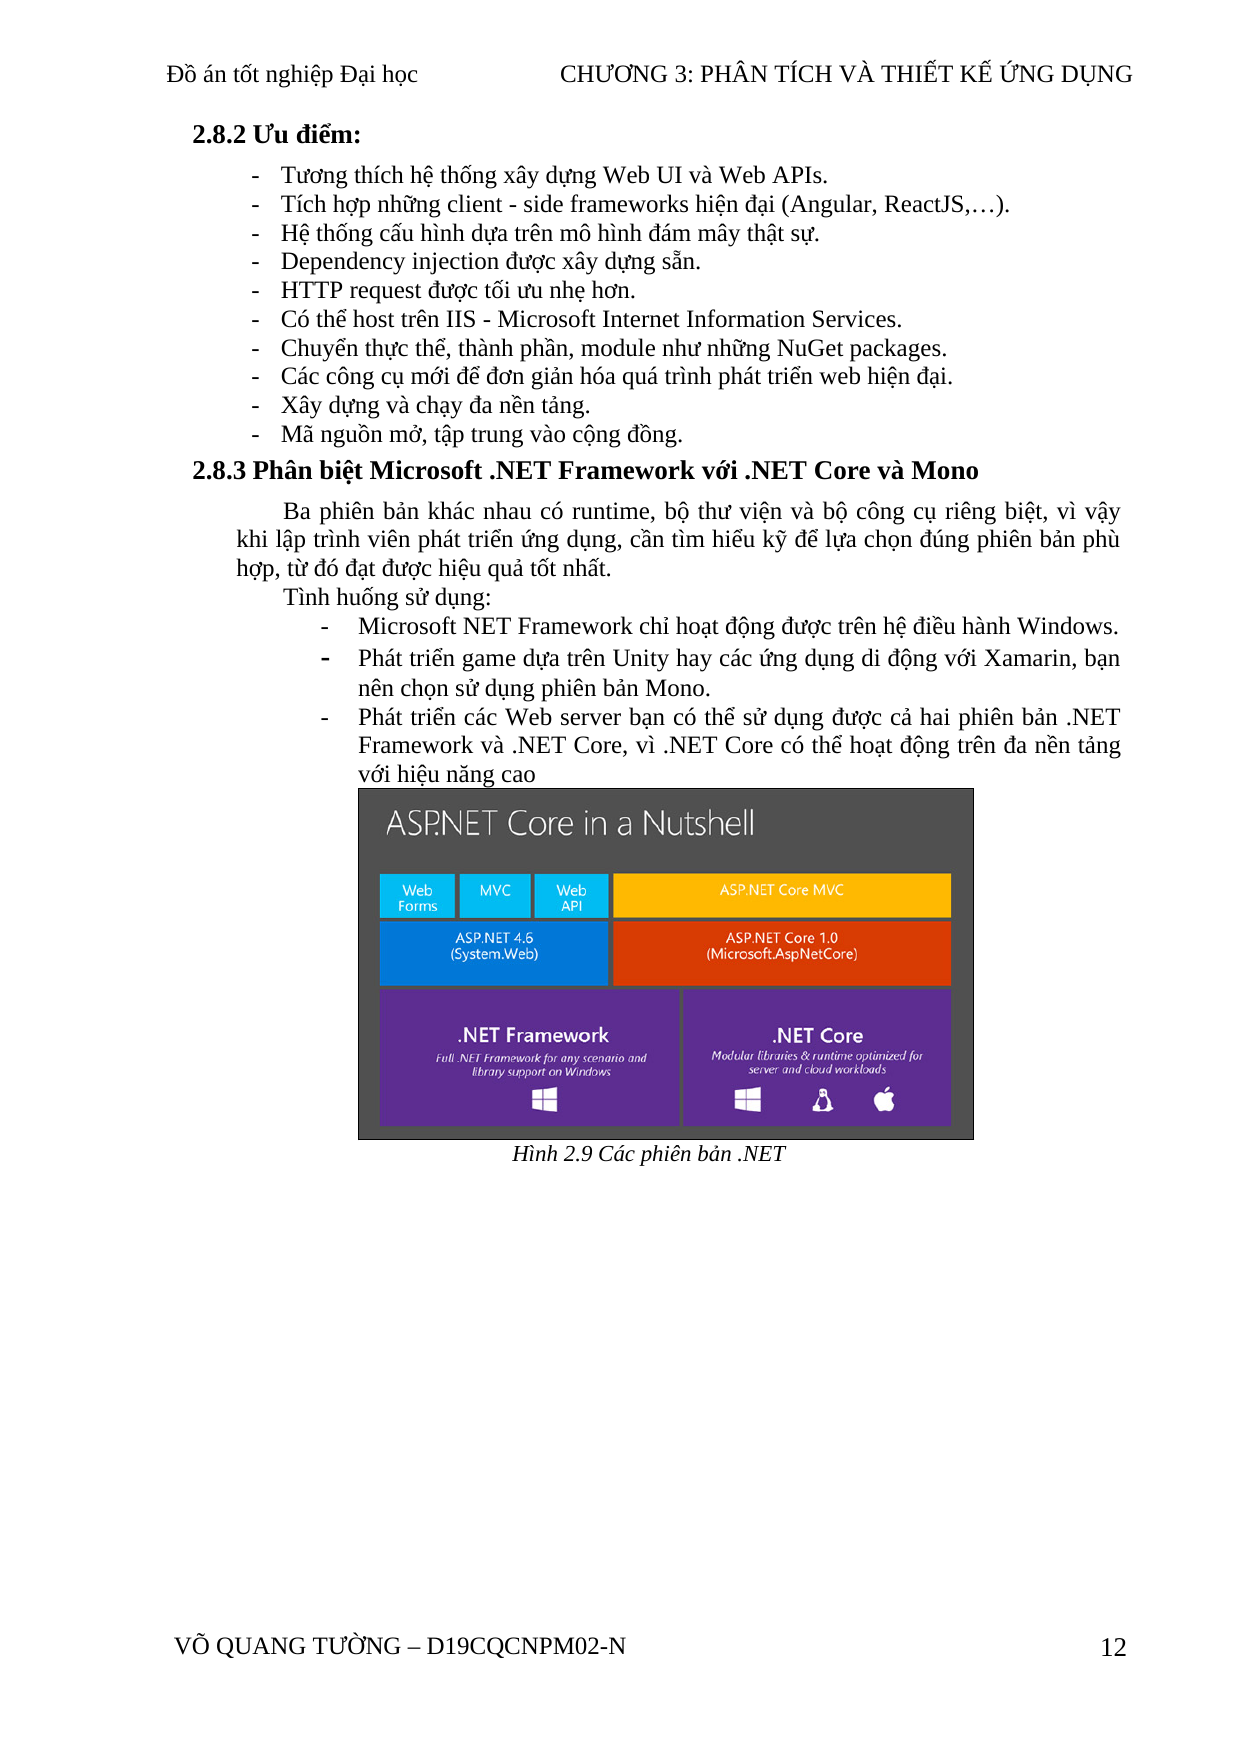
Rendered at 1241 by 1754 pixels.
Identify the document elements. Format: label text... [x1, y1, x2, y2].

list Xây dựng và chạy đa nền tảng. [251, 390, 1122, 419]
list Tích hợp những client - side frameworks hiện đại (Angular, ReactJS,…). [251, 189, 1122, 218]
list Các công cụ mới để đơn giản hóa quá trình phát triển web hiện đại. [251, 361, 1122, 390]
subtitle Phân biệt Microsoft .NET Framework với .NET Core và Mono [192, 454, 1122, 485]
list Tương thích hệ thống xây dựng Web UI và Web APIs. [251, 160, 1122, 189]
list Phát triển game dựa trên Unity hay các ứng dụng di động với Xamarin, bạn nên chọn sử dụng phiên bản Mono. [320, 639, 1122, 702]
list Hệ thống cấu hình dựa trên mô hình đám mây thật sự. [251, 218, 1122, 246]
list HTTP request được tối ưu nhẹ hơn. [251, 275, 1122, 304]
list Microsoft NET Framework chỉ hoạt động được trên hệ điều hành Windows. [320, 611, 1122, 639]
list Có thể host trên IIS - Microsoft Internet Information Services. [251, 304, 1122, 333]
list Chuyển thực thể, thành phần, module như những NuGet packages. [251, 333, 1122, 361]
list Ba phiên bản khác nhau có runtime, bộ thư viện và bộ công cụ riêng biệt, vì vậy khi lập trình viên phát triển ứng dụng, cần tìm hiểu kỹ để lựa chọn đúng phiên bản phù hợp, từ đó đạt được hiệu quả tốt nhất. [236, 496, 1122, 582]
picture [359, 789, 973, 1139]
list Tình huống sử dụng: [236, 582, 1122, 611]
text Hình 2.9 Các phiên bản .NET [177, 1140, 1122, 1167]
list Mã nguồn mở, tập trung vào cộng đồng. [251, 419, 1122, 448]
list Dependency injection được xây dựng sẵn. [251, 246, 1122, 275]
subtitle Ưu điểm: [192, 118, 1122, 149]
list Phát triển các Web server bạn có thể sử dụng được cả hai phiên bản .NET Framework và .NET Core, vì .NET Core có thể hoạt động trên đa nền tảng với hiệu năng cao [320, 702, 1122, 788]
